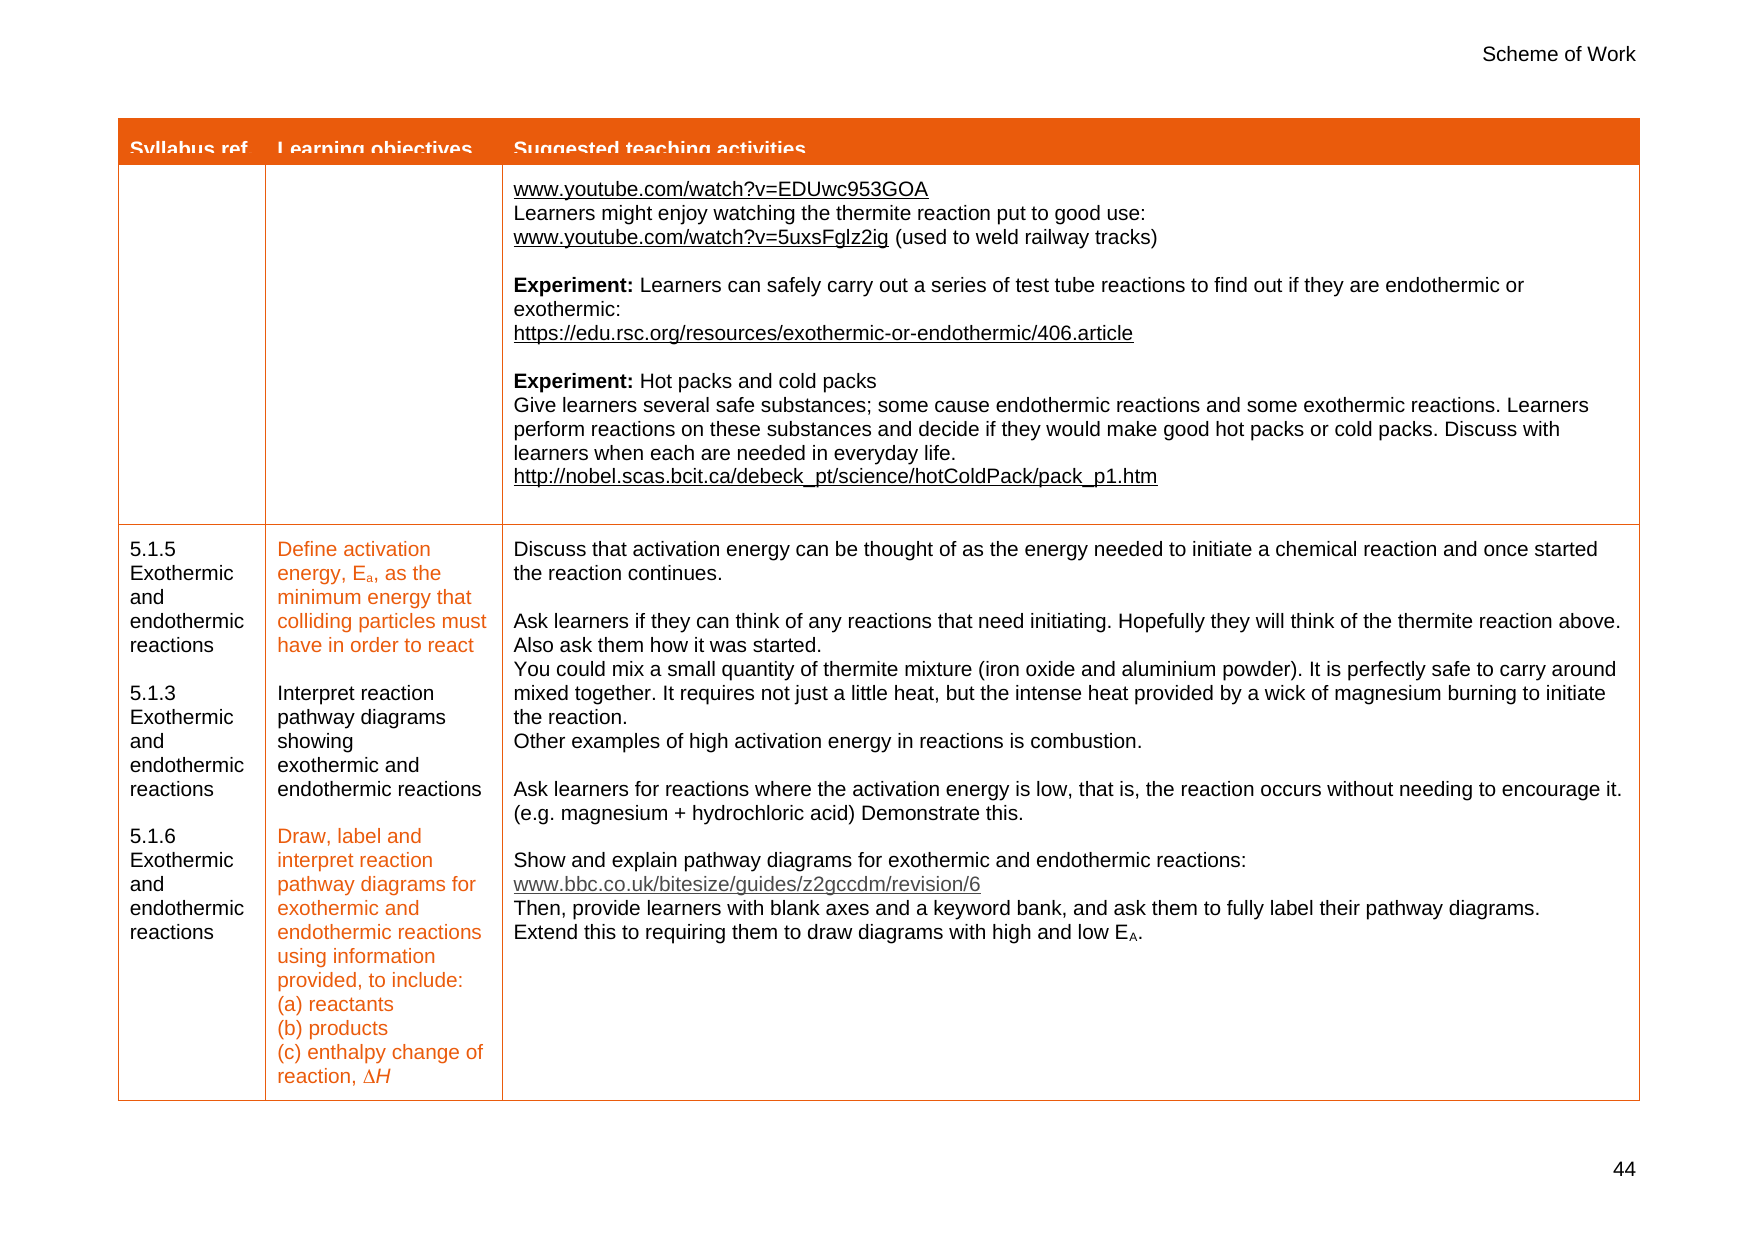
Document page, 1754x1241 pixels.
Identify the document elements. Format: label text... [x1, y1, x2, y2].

table_header Learning objectives [266, 119, 502, 164]
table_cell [266, 165, 502, 524]
table_header Syllabus ref. [119, 119, 265, 164]
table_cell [266, 525, 502, 1100]
table_header Suggested teaching activities [503, 119, 1639, 164]
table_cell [503, 165, 1639, 524]
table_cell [503, 525, 1639, 1100]
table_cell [119, 165, 265, 524]
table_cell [119, 525, 265, 1100]
